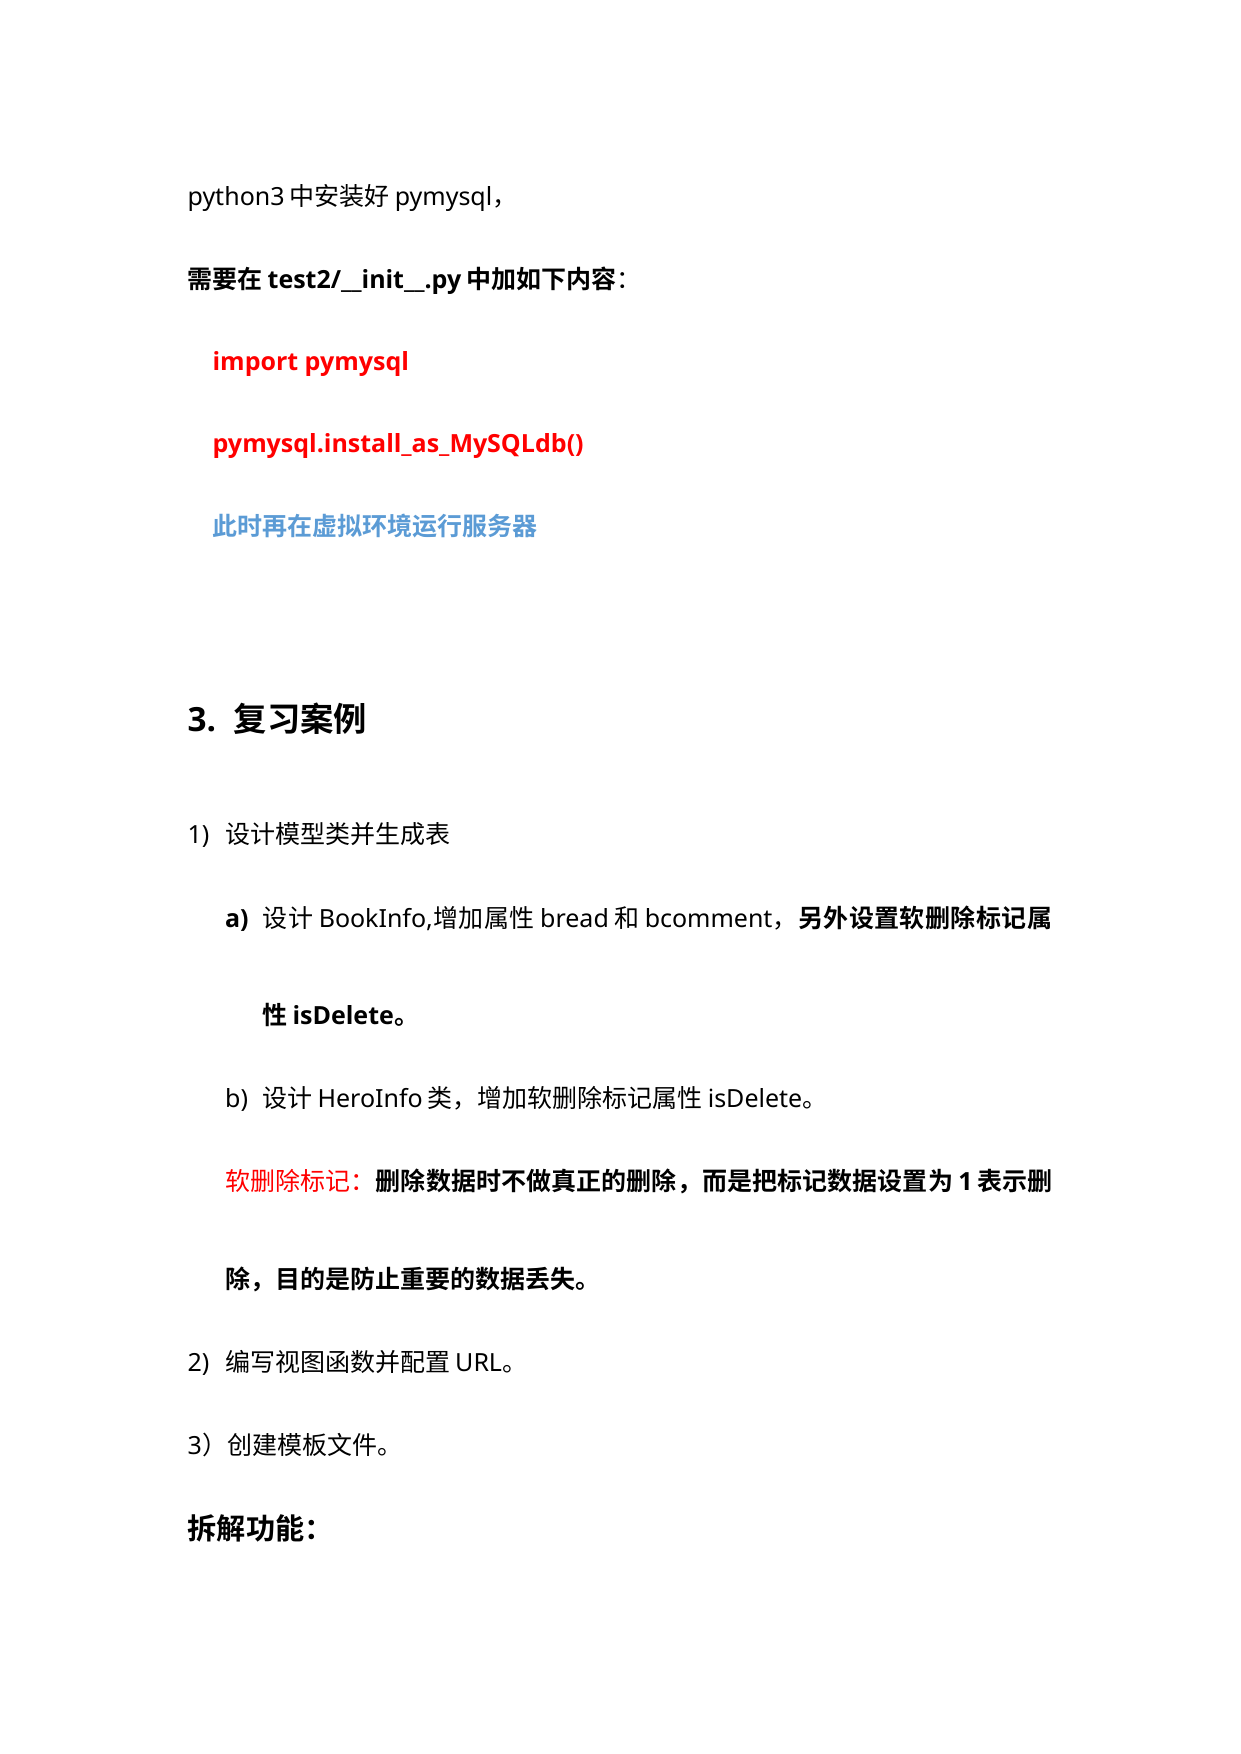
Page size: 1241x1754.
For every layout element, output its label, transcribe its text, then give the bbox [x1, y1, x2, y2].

subtitle 复习案例 [187, 684, 1053, 749]
list 设计模型类并生成表 [187, 801, 1053, 866]
text python3中安装好pymysql， [187, 162, 1053, 227]
text 需要在test2/__init__.py中加如下内容： [187, 245, 1053, 310]
text 3）创建模板文件。 [187, 1411, 1053, 1476]
text import pymysql [212, 328, 1053, 393]
list 软删除标记：删除数据时不做真正的删除，而是把标记数据设置为1表示删除，目的是防止重要的数据丢失。 [225, 1147, 1053, 1310]
list 设计BookInfo,增加属性bread和bcomment，另外设置软删除标记属性isDelete。 [225, 884, 1053, 1046]
text 拆解功能： [187, 1494, 1053, 1559]
list 编写视图函数并配置URL。 [187, 1328, 1053, 1393]
text pymysql.install_as_MySQLdb() [212, 410, 1053, 475]
text 此时再在虚拟环境运行服务器 [212, 492, 1053, 557]
list 设计HeroInfo类，增加软删除标记属性isDelete。 [225, 1064, 1053, 1129]
